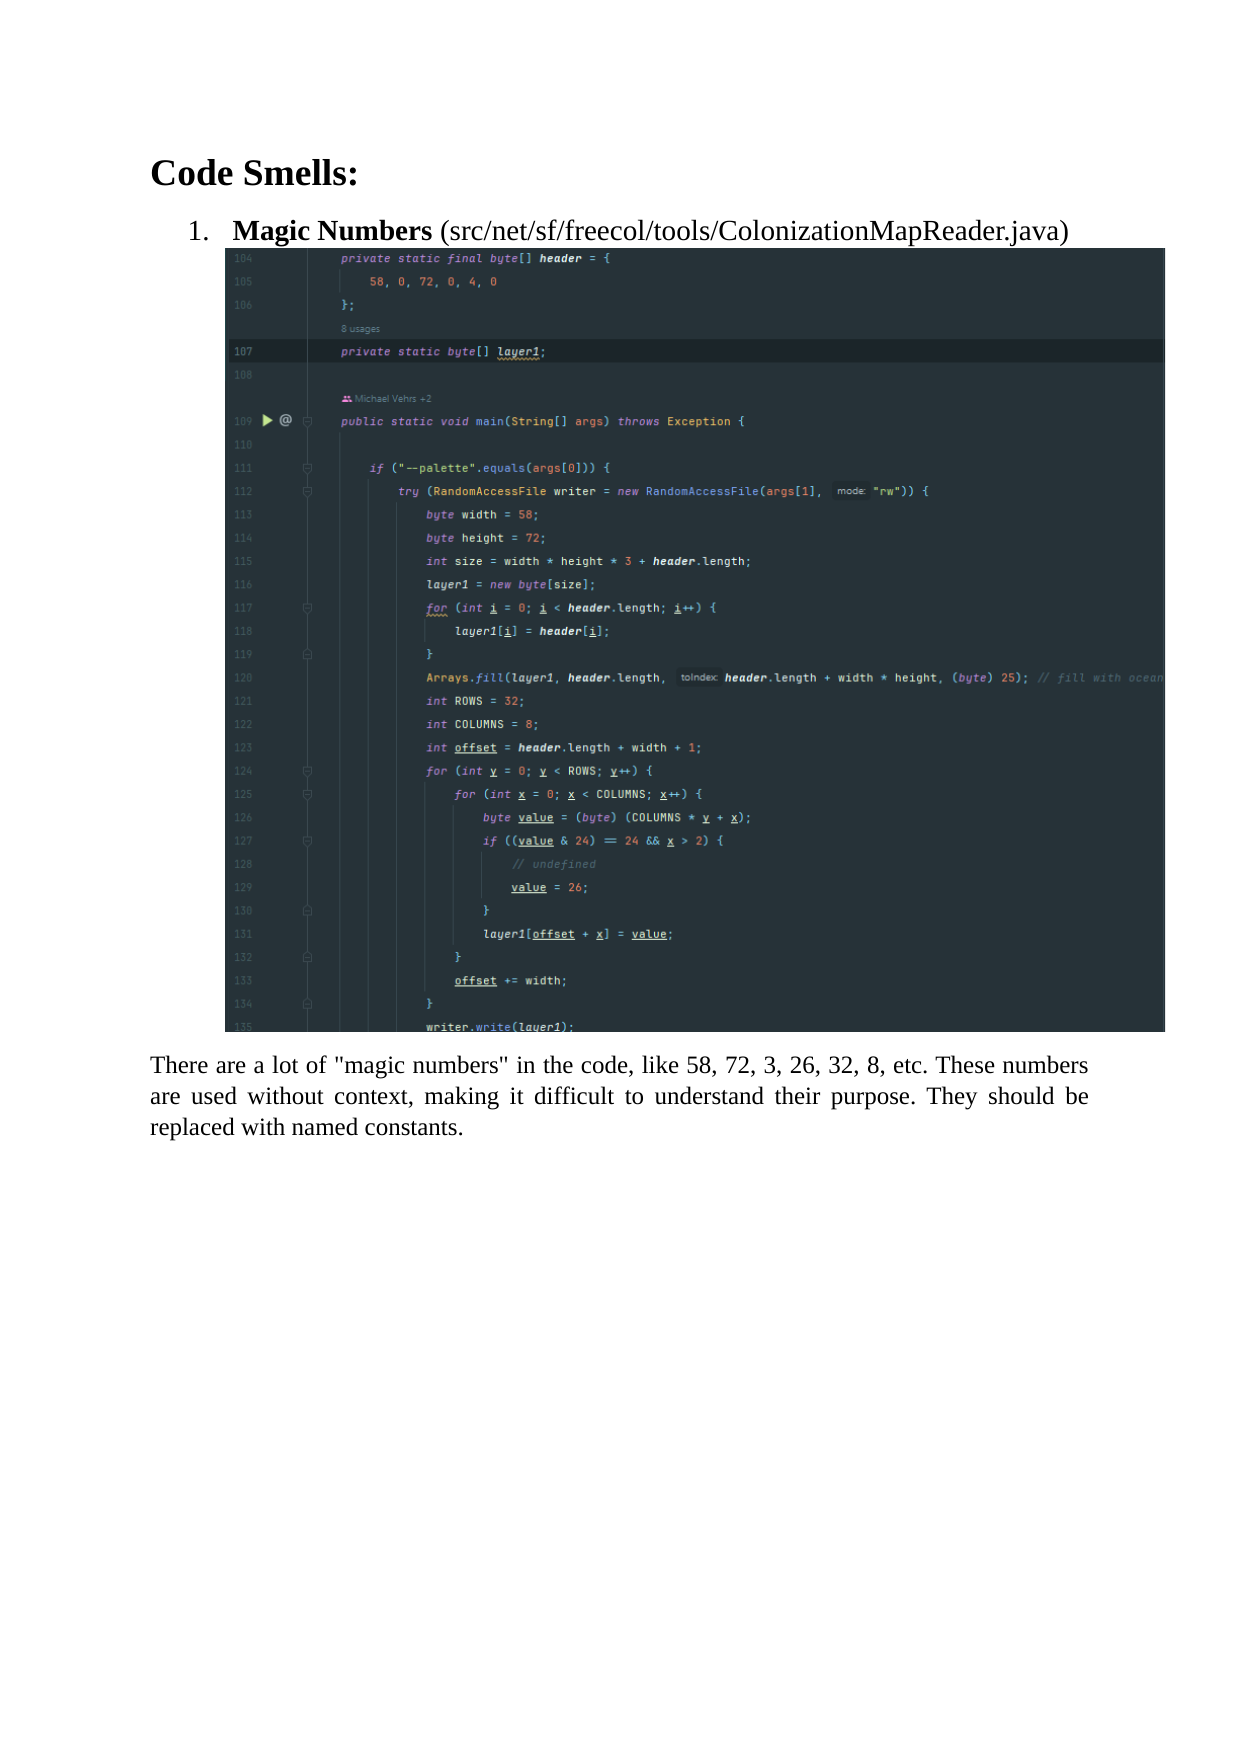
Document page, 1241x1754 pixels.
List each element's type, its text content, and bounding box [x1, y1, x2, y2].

subtitle Code Smells: [150, 150, 1090, 193]
picture [225, 248, 1166, 1032]
text There are a lot of "magic numbers" in the code, like 58, 72, 3, 26, 32, 8, etc. These numbers are used without context, making it difficult to understand their purpose. They should be replaced with named constants. [150, 1050, 1090, 1141]
